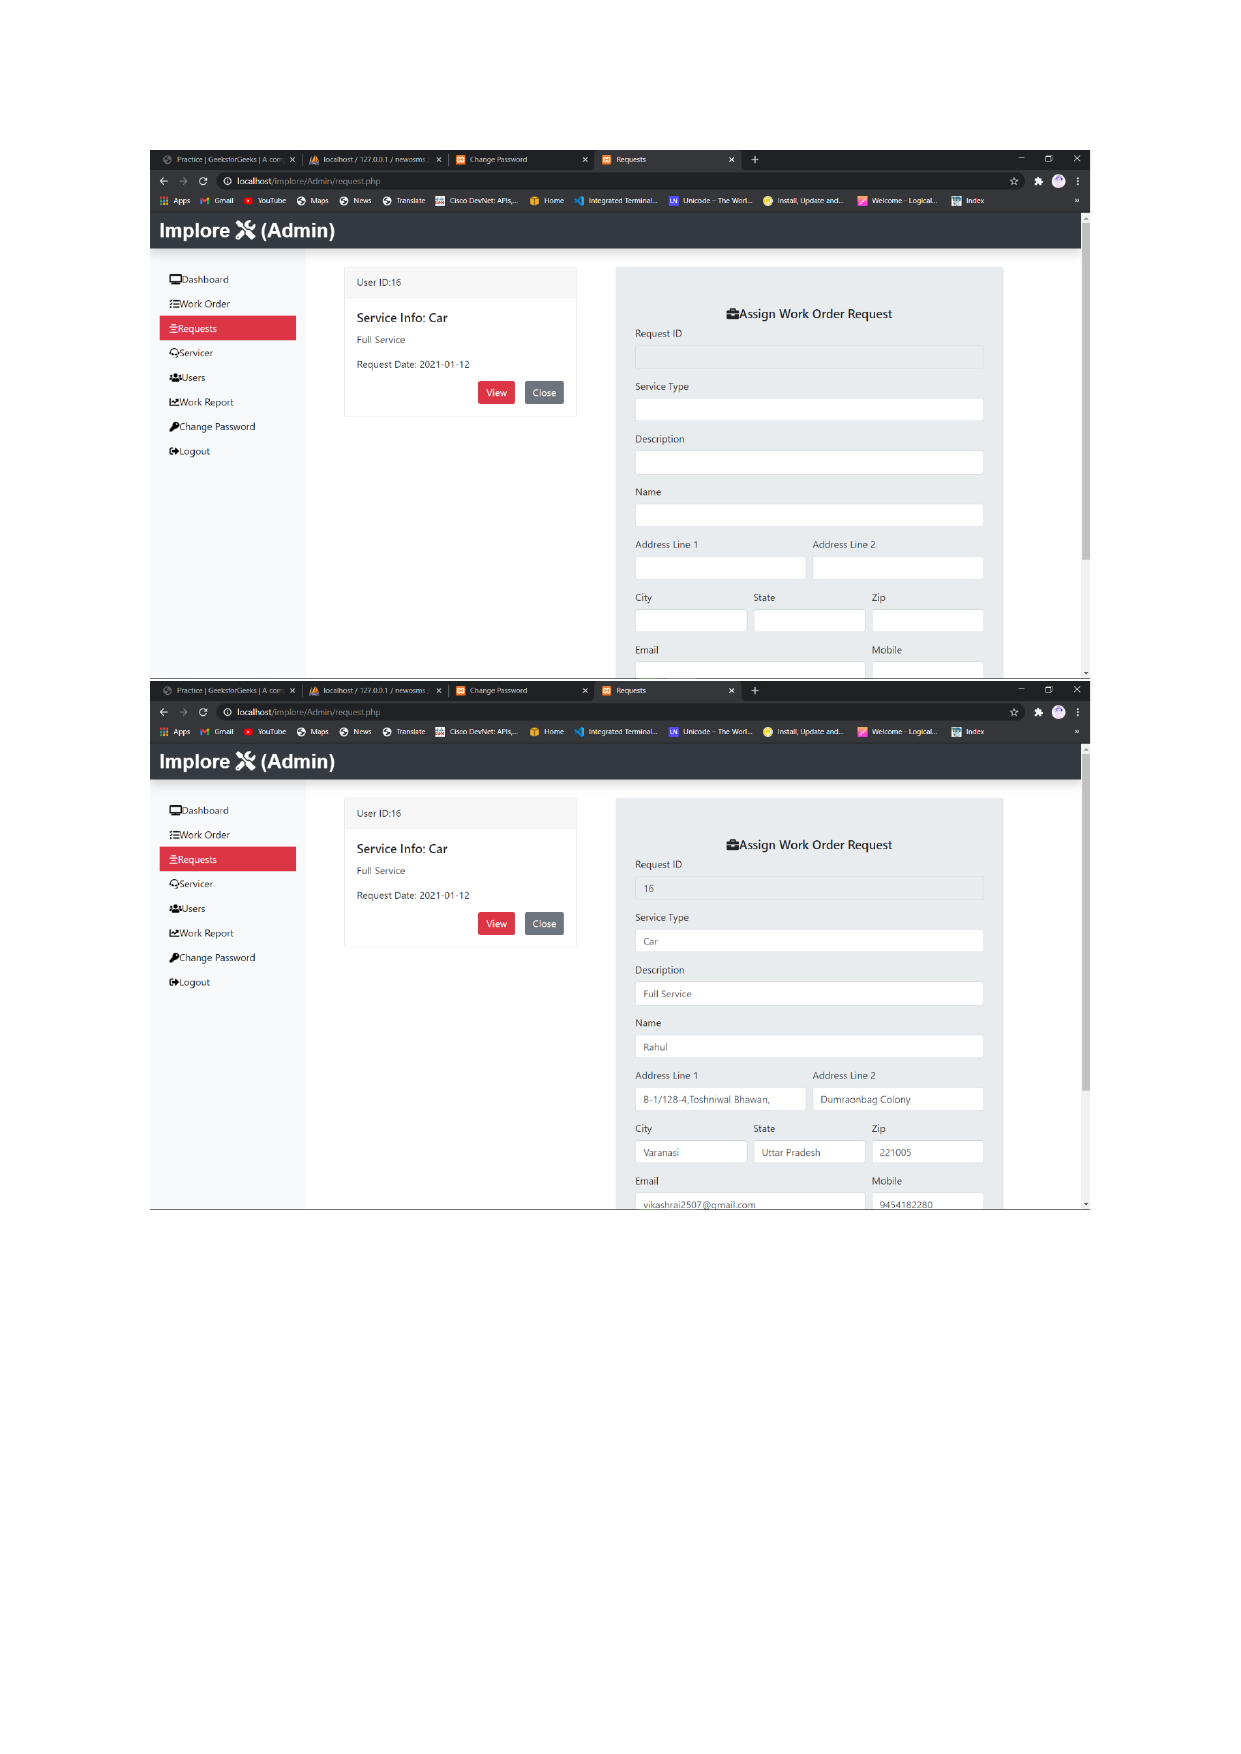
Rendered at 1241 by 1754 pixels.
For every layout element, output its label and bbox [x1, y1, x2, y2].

picture [150, 681, 1091, 1210]
picture [150, 150, 1091, 679]
